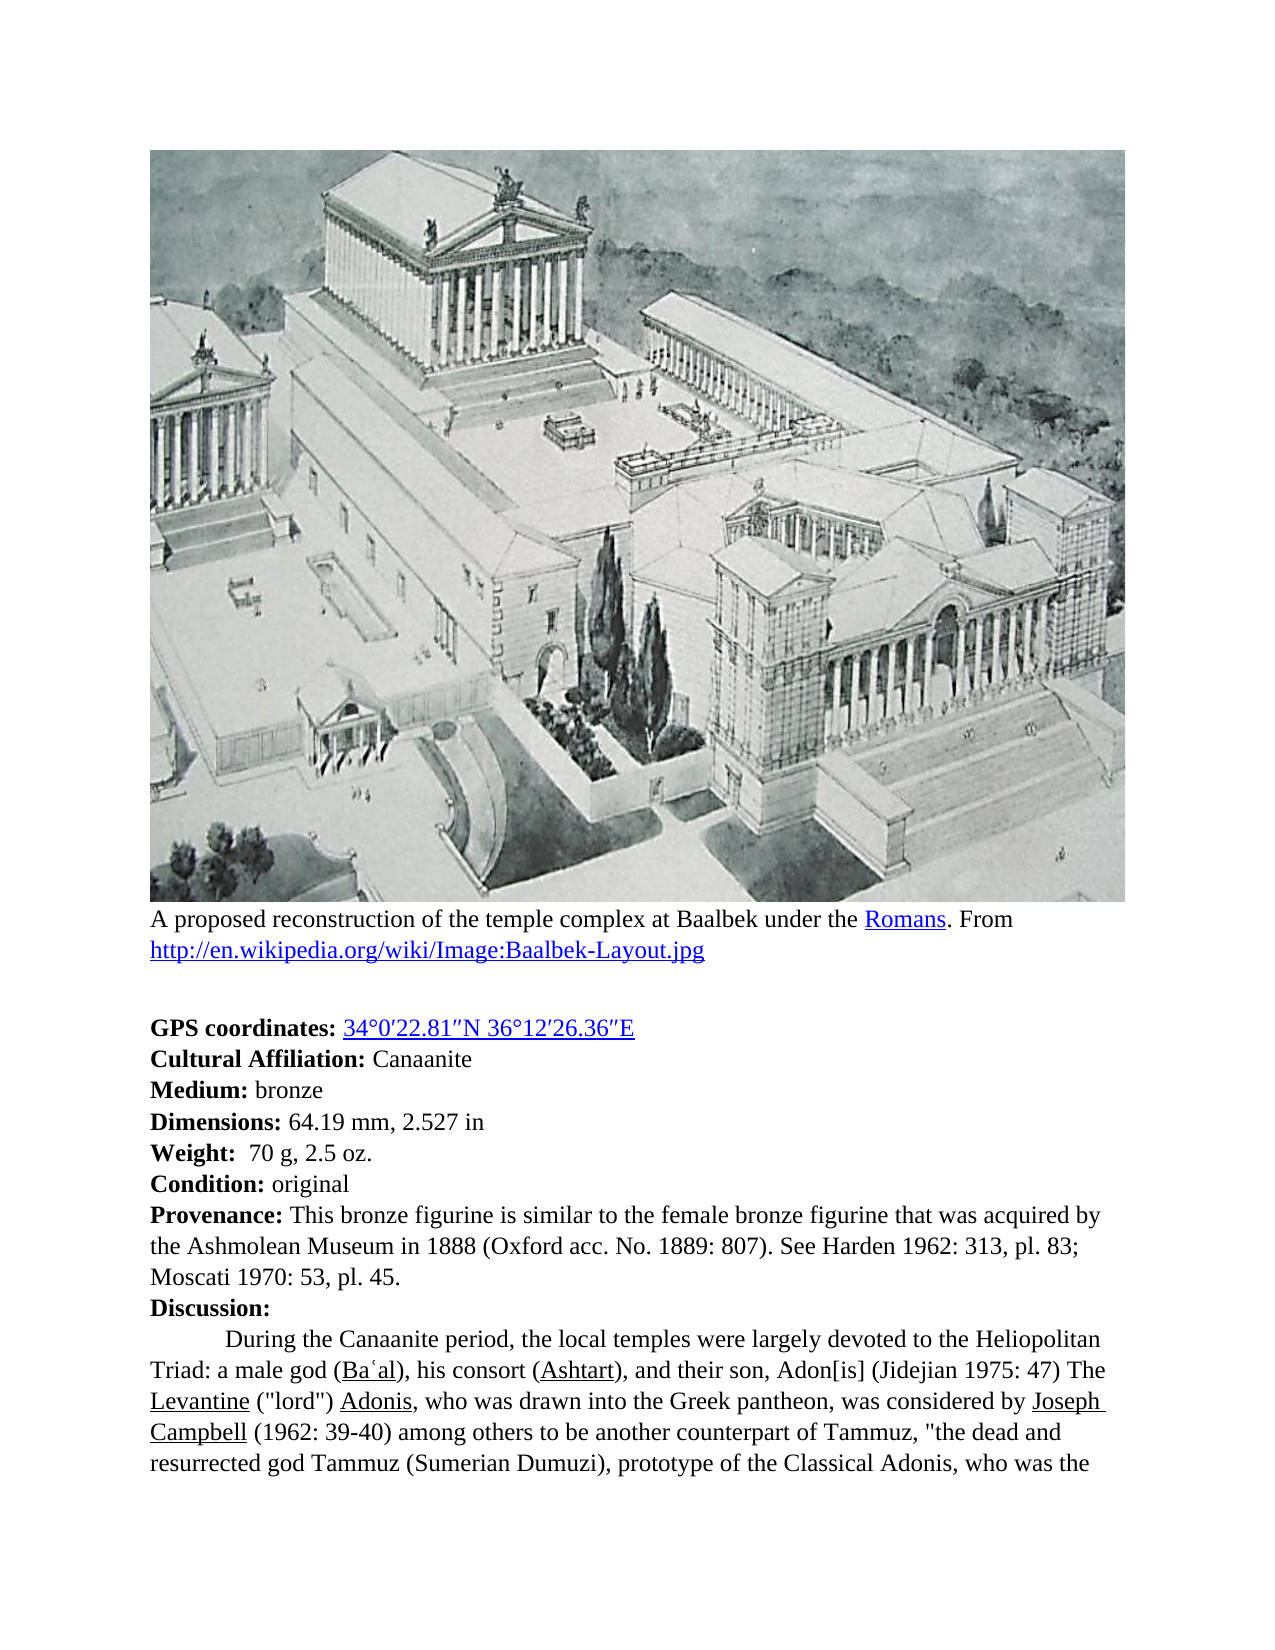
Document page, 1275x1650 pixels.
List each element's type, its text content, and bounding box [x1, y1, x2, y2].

text Provenance: This bronze figurine is similar to the female bronze figurine that was acquired by the Ashmolean Museum in 1888 (Oxford acc. No. 1889: 807). See Harden 1962: 313, pl. 83; Moscati 1970: 53, pl. 45. [150, 1200, 1125, 1291]
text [150, 1324, 1125, 1477]
text A proposed reconstruction of the temple complex at Baalbek under the Romans. From http://en.wikipedia.org/wiki/Image:Baalbek-Layout.jpg [150, 904, 1125, 963]
text Discussion: [150, 1293, 1125, 1322]
text Condition: original [150, 1169, 1125, 1197]
text Medium: bronze [150, 1076, 1125, 1104]
text Cultural Affiliation: Canaanite [150, 1044, 1125, 1073]
text GPS coordinates: 34°0′22.81″N 36°12′26.36″E [150, 1013, 1125, 1042]
text Dimensions: 64.19 mm, 2.527 in [150, 1107, 1125, 1135]
picture [150, 150, 1125, 902]
text Weight: 70 g, 2.5 oz. [150, 1138, 1125, 1166]
